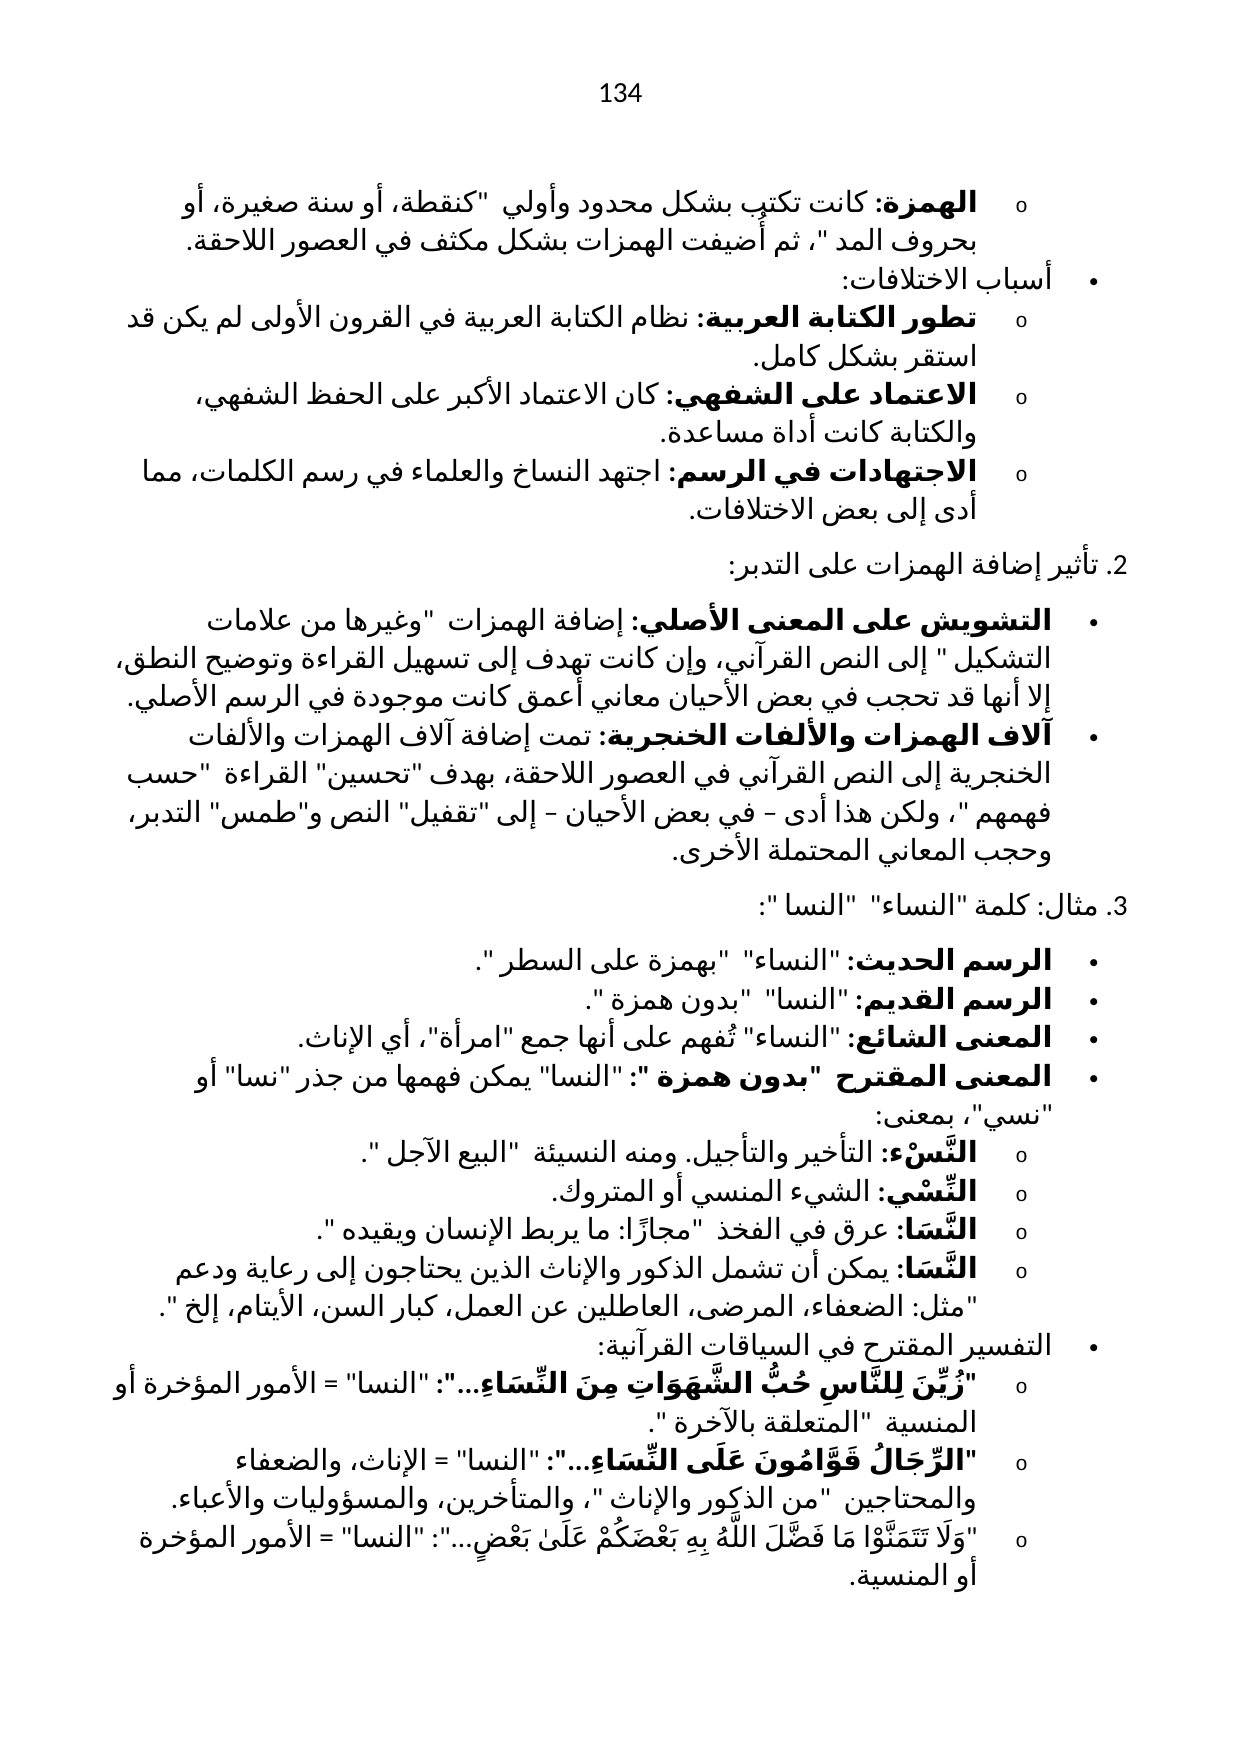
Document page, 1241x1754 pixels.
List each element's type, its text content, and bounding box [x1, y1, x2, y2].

list النَّسَا: عرق في الفخذ "مجازًا: ما يربط الإنسان ويقيده ". [112, 1211, 1015, 1247]
text 2. تأثير إضافة الهمزات على التدبر: [112, 546, 1128, 582]
list التفسير المقترح في السياقات القرآنية: [112, 1327, 1090, 1362]
list "زُيِّنَ لِلنَّاسِ حُبُّ الشَّهَوَاتِ مِنَ النِّسَاءِ...": "النسا" = الأمور المؤخرة أو المنسية "المتعلقة بالآخرة ". [112, 1365, 1015, 1439]
list الرسم الحديث: "النساء" "بهمزة على السطر ". [112, 942, 1090, 978]
list المعنى المقترح "بدون همزة ": "النسا" يمكن فهمها من جذر "نسا" أو "نسي"، بمعنى: [112, 1058, 1090, 1132]
list النِّسْي: الشيء المنسي أو المتروك. [112, 1173, 1015, 1209]
list الاجتهادات في الرسم: اجتهد النساخ والعلماء في رسم الكلمات، مما أدى إلى بعض الاختلافات. [112, 453, 1015, 527]
list النَّسَا: يمكن أن تشمل الذكور والإناث الذين يحتاجون إلى رعاية ودعم "مثل: الضعفاء، المرضى، العاطلين عن العمل، كبار السن، الأيتام، إلخ ". [112, 1250, 1015, 1324]
list المعنى الشائع: "النساء" تُفهم على أنها جمع "امرأة"، أي الإناث. [112, 1019, 1090, 1055]
list الرسم القديم: "النسا" "بدون همزة ". [112, 981, 1090, 1016]
list الاعتماد على الشفهي: كان الاعتماد الأكبر على الحفظ الشفهي، والكتابة كانت أداة مساعدة. [112, 376, 1015, 450]
list النَّسْء: التأخير والتأجيل. ومنه النسيئة "البيع الآجل ". [112, 1134, 1015, 1170]
list التشويش على المعنى الأصلي: إضافة الهمزات "وغيرها من علامات التشكيل " إلى النص القرآني، وإن كانت تهدف إلى تسهيل القراءة وتوضيح النطق، إلا أنها قد تحجب في بعض الأحيان معاني أعمق كانت موجودة في الرسم الأصلي. [112, 602, 1090, 714]
list آلاف الهمزات والألفات الخنجرية: تمت إضافة آلاف الهمزات والألفات الخنجرية إلى النص القرآني في العصور اللاحقة، بهدف "تحسين" القراءة "حسب فهمهم "، ولكن هذا أدى – في بعض الأحيان – إلى "تقفيل" النص و"طمس" التدبر، وحجب المعاني المحتملة الأخرى. [112, 717, 1090, 868]
list تطور الكتابة العربية: نظام الكتابة العربية في القرون الأولى لم يكن قد استقر بشكل كامل. [112, 299, 1015, 373]
list "وَلَا تَتَمَنَّوْا مَا فَضَّلَ اللَّهُ بِهِ بَعْضَكُمْ عَلَىٰ بَعْضٍ...": "النسا" = الأمور المؤخرة أو المنسية. [112, 1519, 1015, 1593]
list الهمزة: كانت تكتب بشكل محدود وأولي "كنقطة، أو سنة صغيرة، أو بحروف المد "، ثم أُضيفت الهمزات بشكل مكثف في العصور اللاحقة. [112, 184, 1015, 258]
list أسباب الاختلافات: [112, 261, 1090, 296]
list "الرِّجَالُ قَوَّامُونَ عَلَى النِّسَاءِ...": "النسا" = الإناث، والضعفاء والمحتاجين "من الذكور والإناث "، والمتأخرين، والمسؤوليات والأعباء. [112, 1442, 1015, 1516]
text 3. مثال: كلمة "النساء" "النسا ": [112, 887, 1128, 923]
